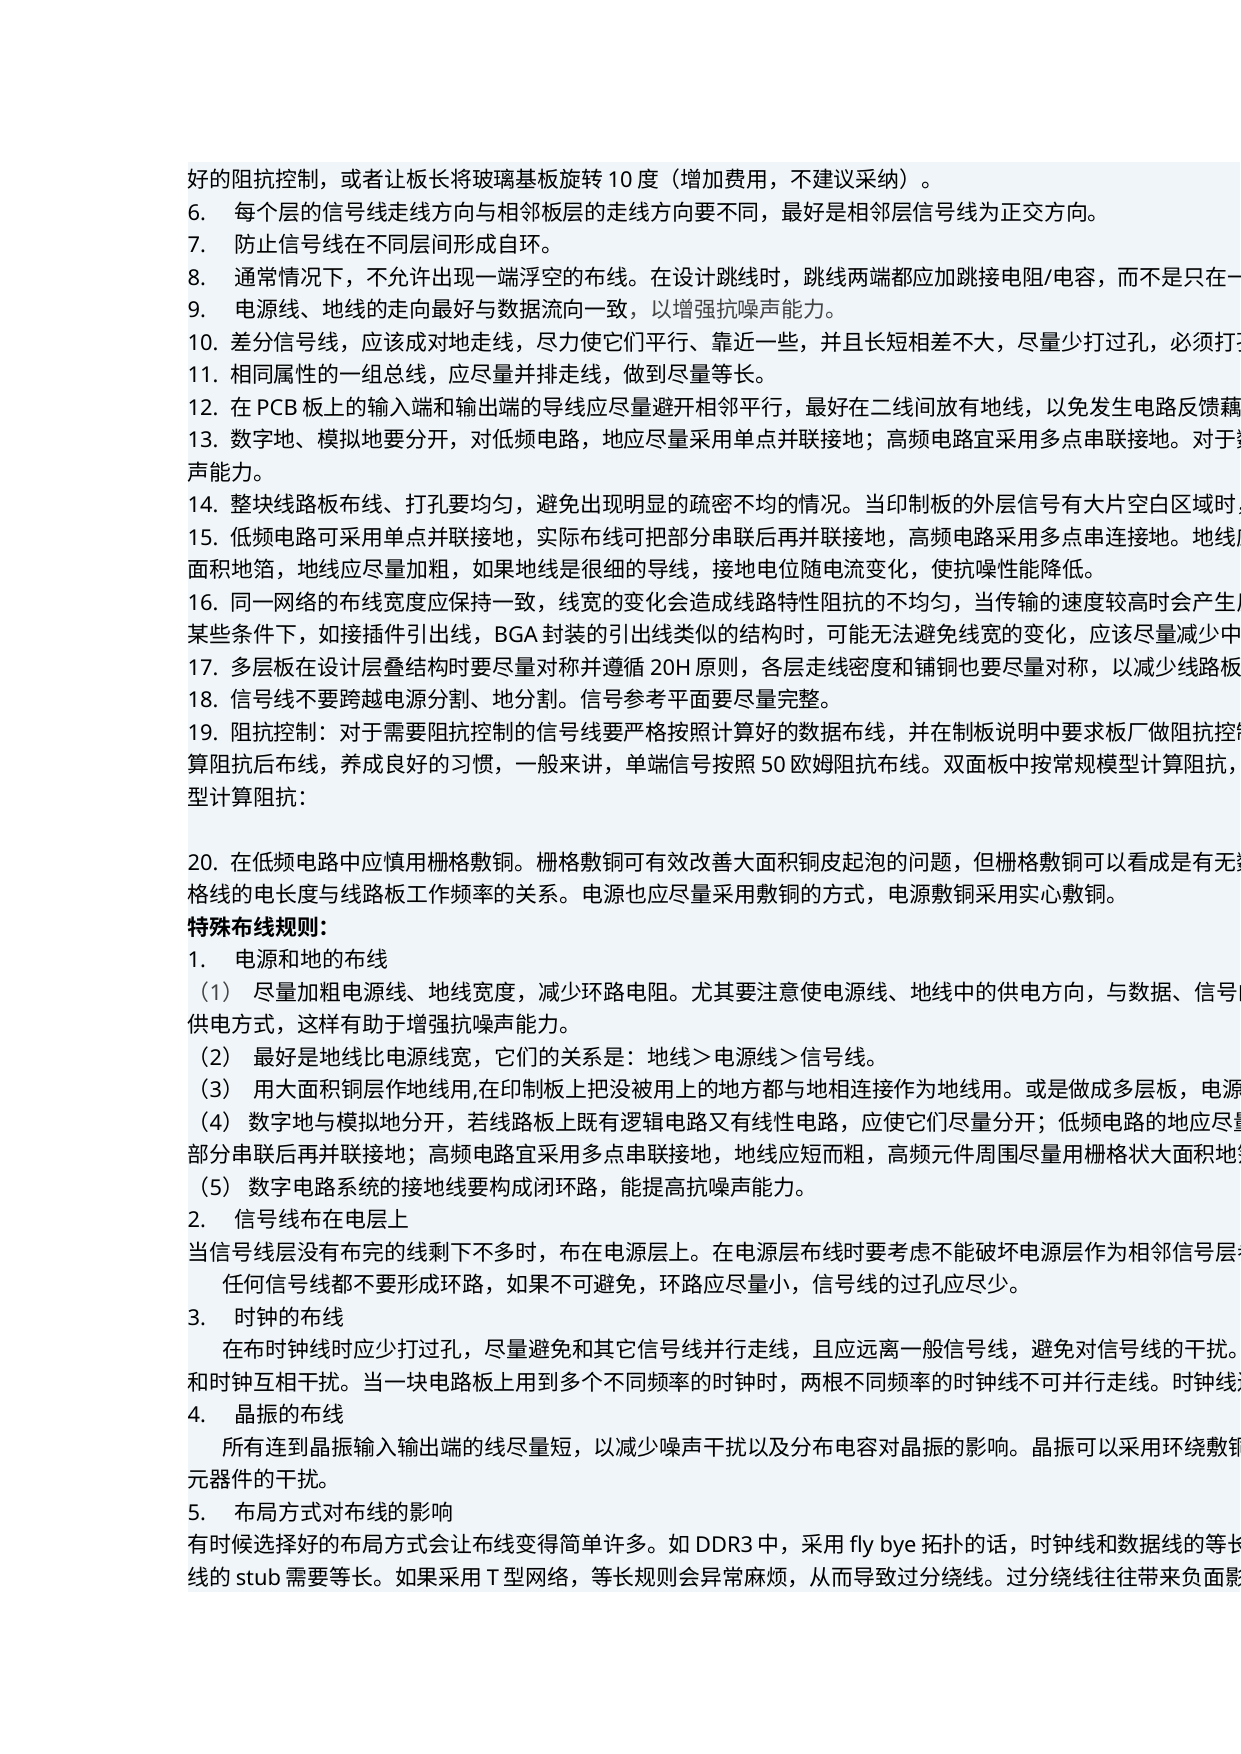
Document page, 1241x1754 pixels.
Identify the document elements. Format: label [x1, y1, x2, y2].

table_header [188, 162, 1240, 1592]
